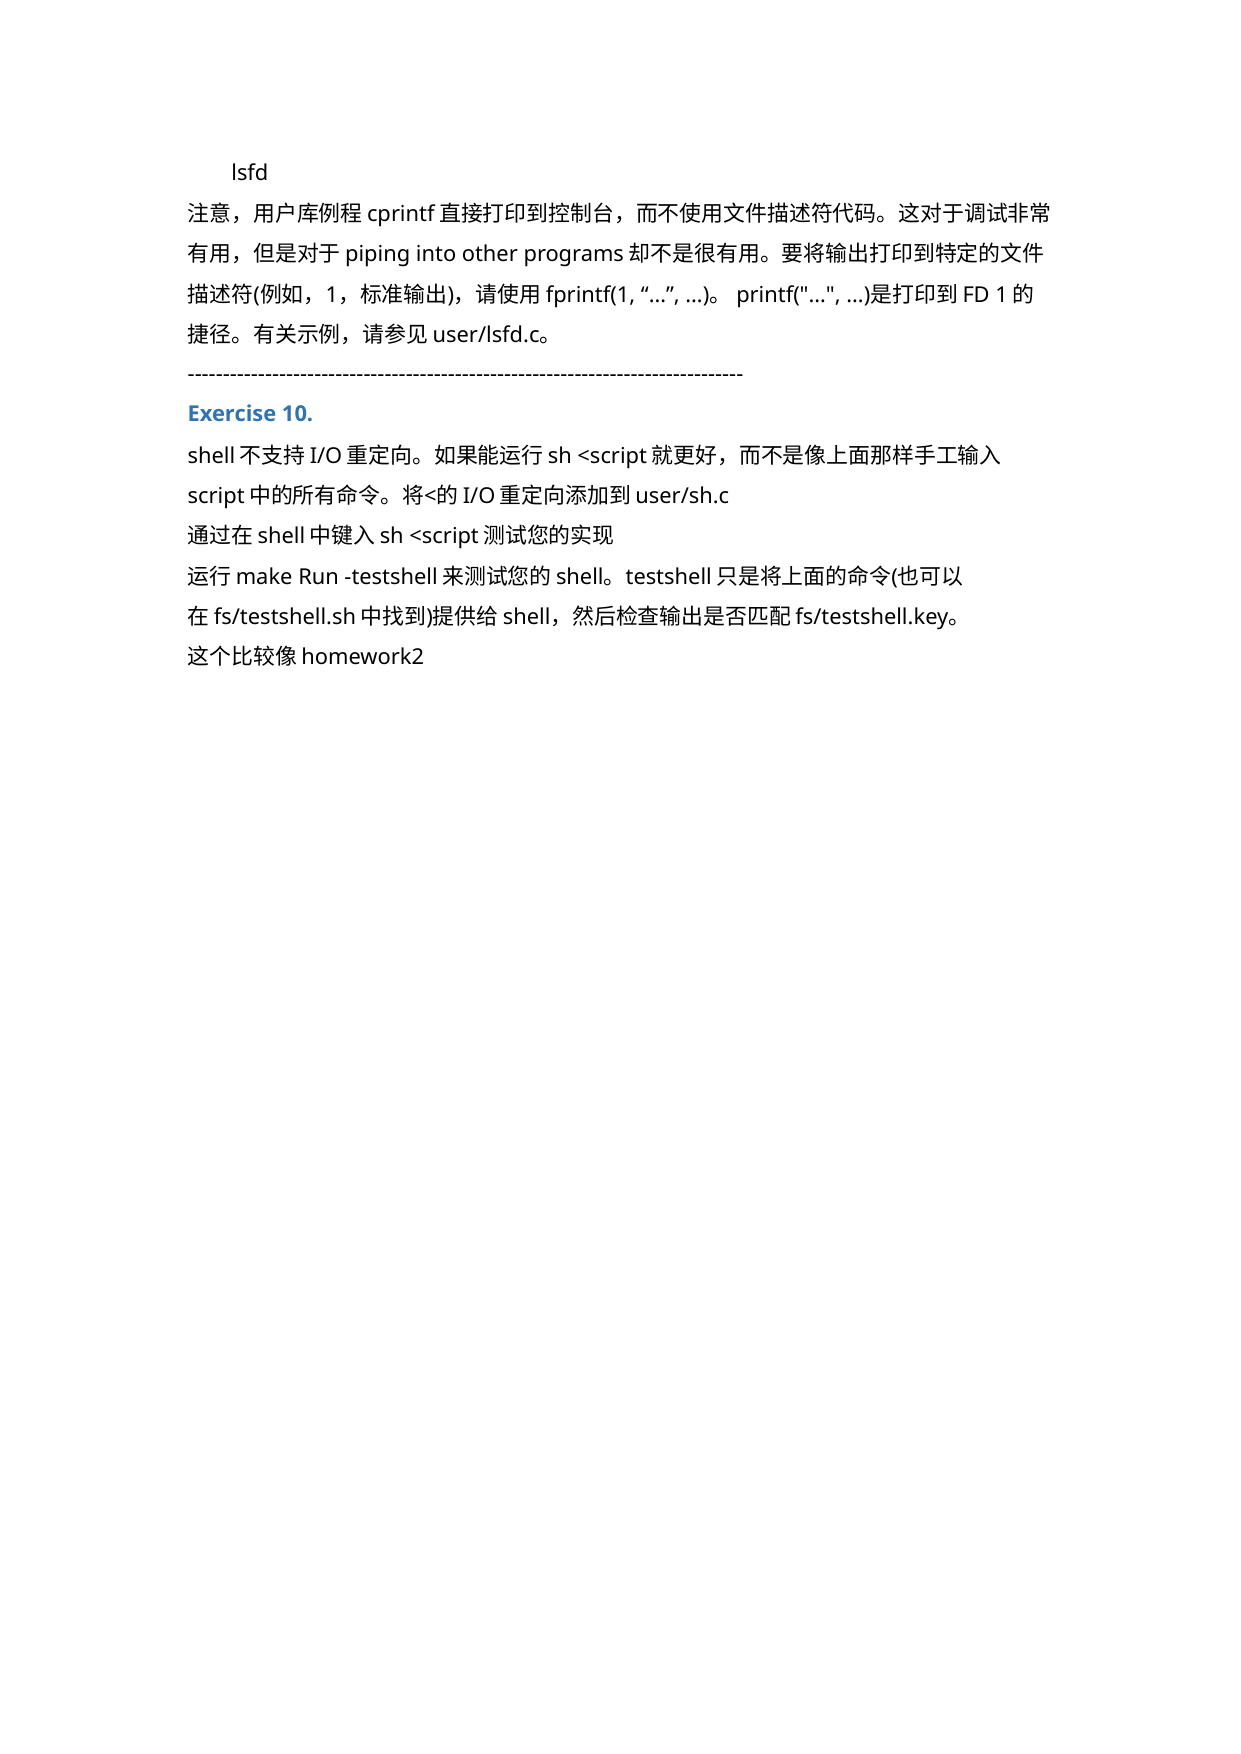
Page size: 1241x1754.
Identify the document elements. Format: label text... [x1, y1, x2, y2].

text 注意，用户库例程cprintf直接打印到控制台，而不使用文件描述符代码。这对于调试非常有用，但是对于piping into other programs却不是很有用。要将输出打印到特定的文件描述符(例如，1，标准输出)，请使用fprintf(1, “…”, …)。 printf("…", …)是打印到FD 1的捷径。有关示例，请参见user/lsfd.c。 [187, 192, 1053, 353]
text lsfd [187, 151, 1053, 192]
text 这个比较像homework2 [187, 635, 1053, 675]
text 通过在shell中键入sh <script测试您的实现 [187, 514, 1053, 554]
text Exercise 10. [187, 393, 1053, 433]
text ------------------------------------------------------------------------------- [187, 353, 1053, 393]
text shell不支持I/O重定向。如果能运行sh <script就更好，而不是像上面那样手工输入script中的所有命令。将<的I/O重定向添加到user/sh.c [187, 433, 1053, 514]
text 运行make Run -testshell来测试您的shell。testshell只是将上面的命令(也可以在fs/testshell.sh中找到)提供给shell，然后检查输出是否匹配fs/testshell.key。 [187, 554, 1053, 635]
